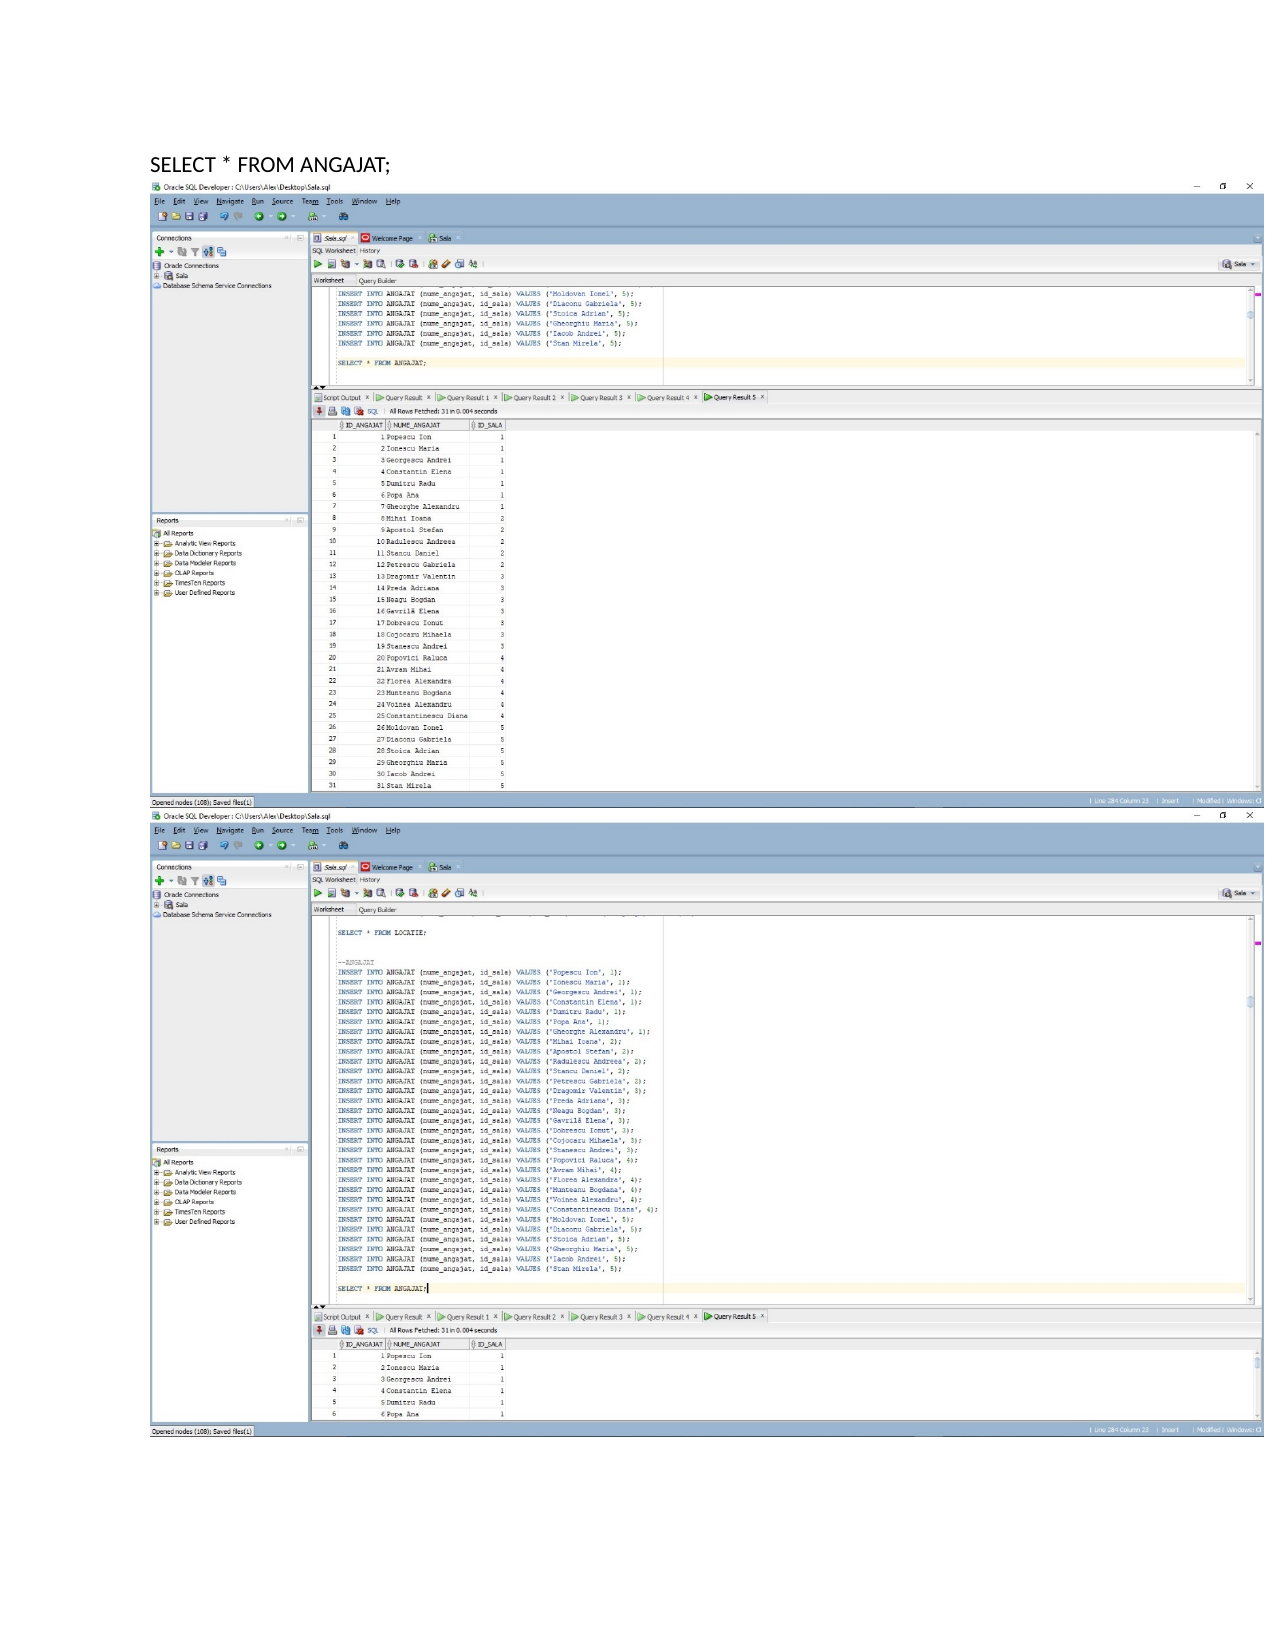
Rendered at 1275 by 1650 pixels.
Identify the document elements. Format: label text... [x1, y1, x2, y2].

text SELECT * FROM ANGAJAT; [150, 150, 1125, 180]
picture [150, 809, 1264, 1437]
picture [150, 180, 1264, 808]
